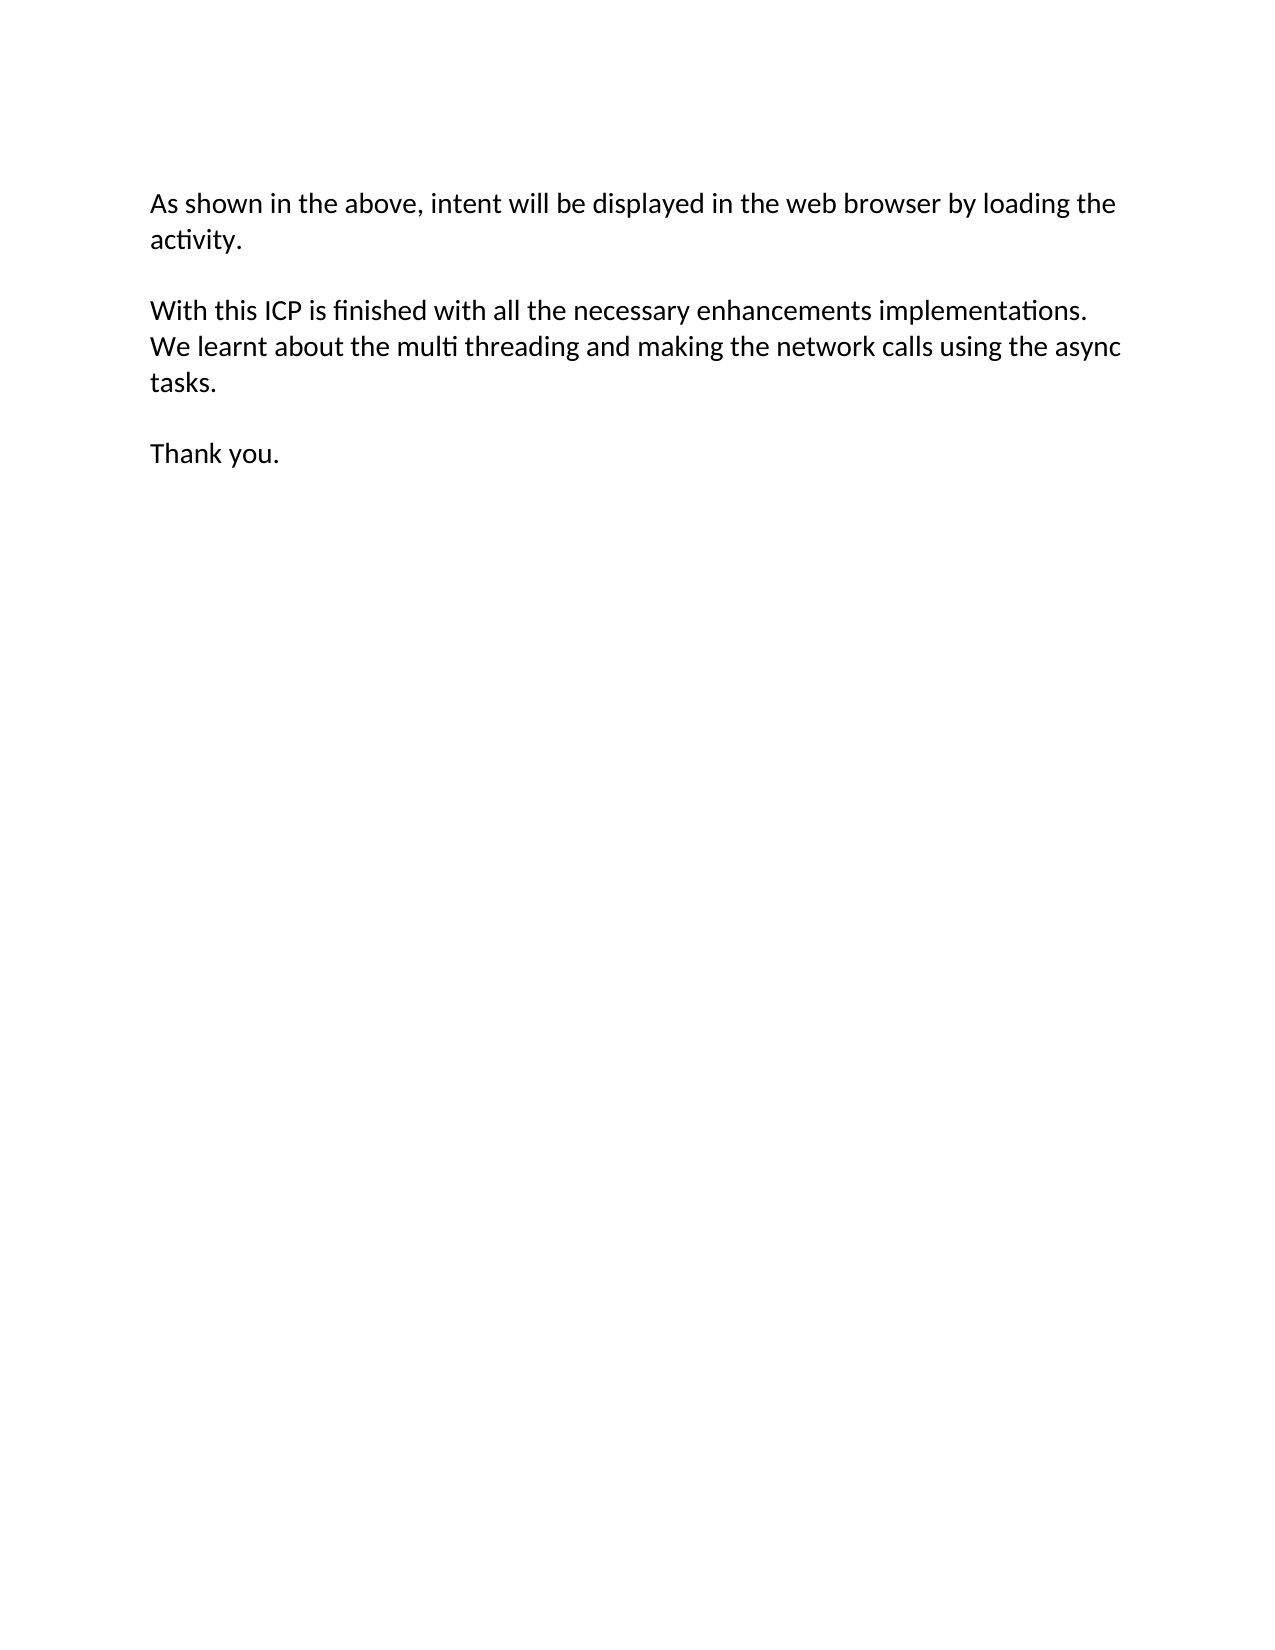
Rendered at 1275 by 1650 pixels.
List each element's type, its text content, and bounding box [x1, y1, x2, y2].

text As shown in the above, intent will be displayed in the web browser by loading the activity. [150, 186, 1125, 257]
text Thank you. [150, 435, 1125, 471]
text With this ICP is finished with all the necessary enhancements implementations. We learnt about the multi threading and making the network calls using the async tasks. [150, 292, 1125, 399]
